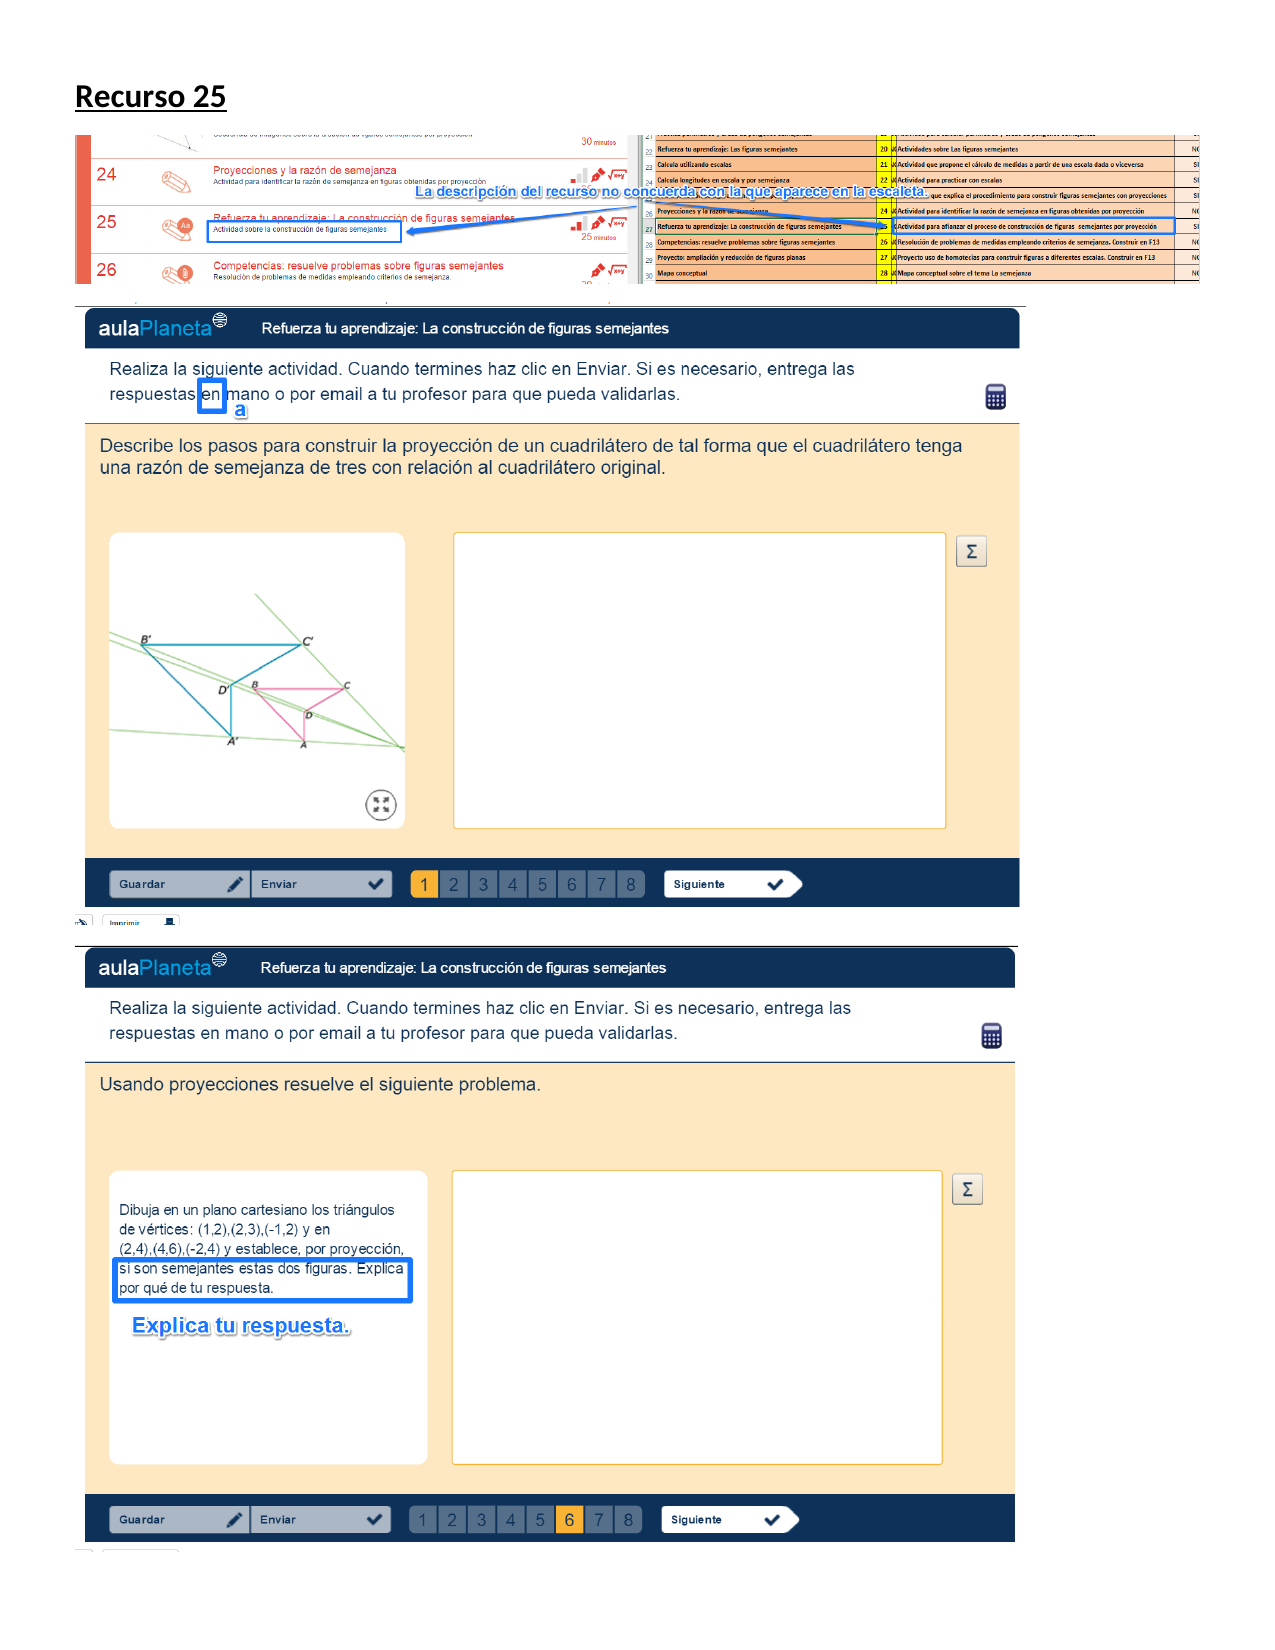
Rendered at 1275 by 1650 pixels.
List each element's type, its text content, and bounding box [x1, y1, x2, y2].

picture [75, 943, 1018, 1552]
text Recurso 25 [75, 75, 1200, 116]
picture [75, 302, 1026, 925]
picture [75, 135, 1200, 284]
